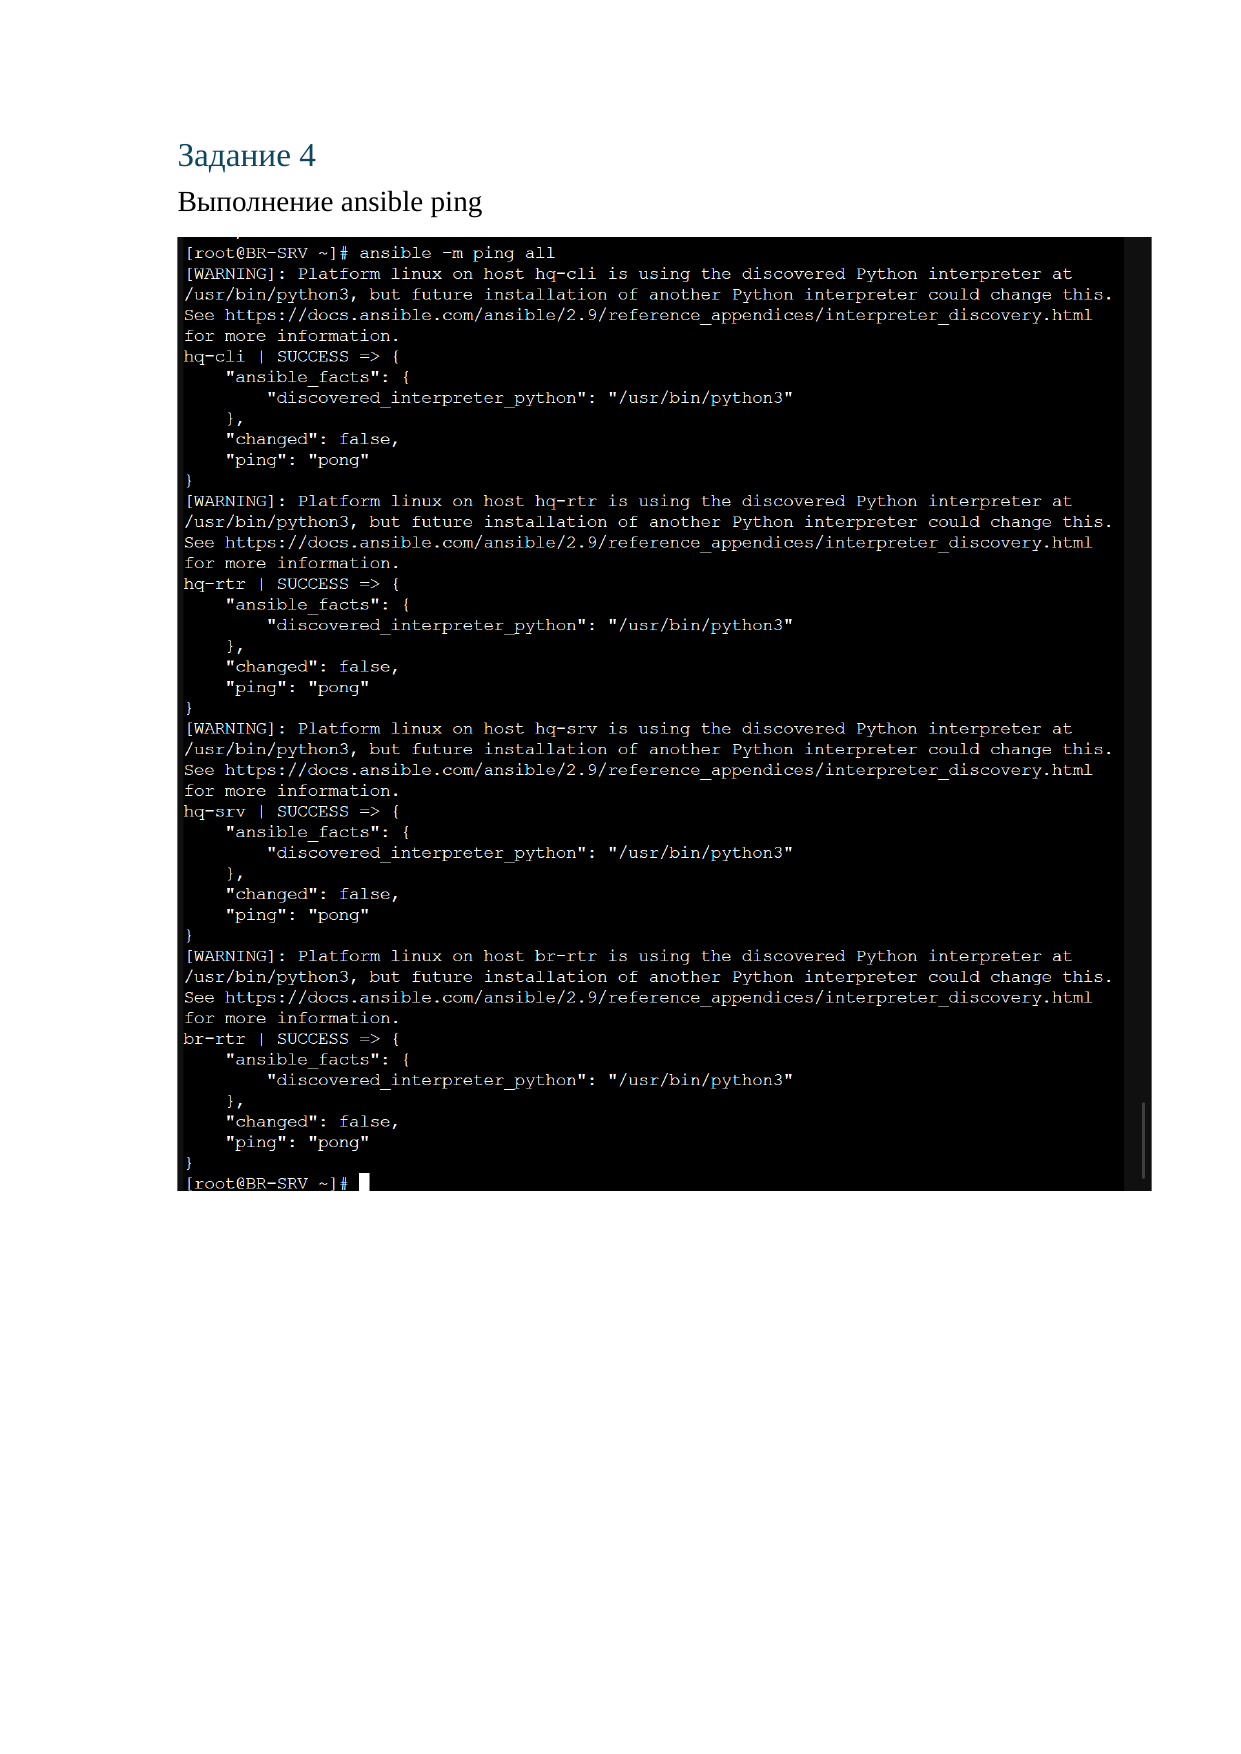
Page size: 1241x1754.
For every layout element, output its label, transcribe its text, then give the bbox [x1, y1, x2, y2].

text Выполнение ansible ping [177, 184, 1152, 218]
subtitle Задание 4 [177, 135, 1152, 173]
picture [177, 237, 1152, 1191]
